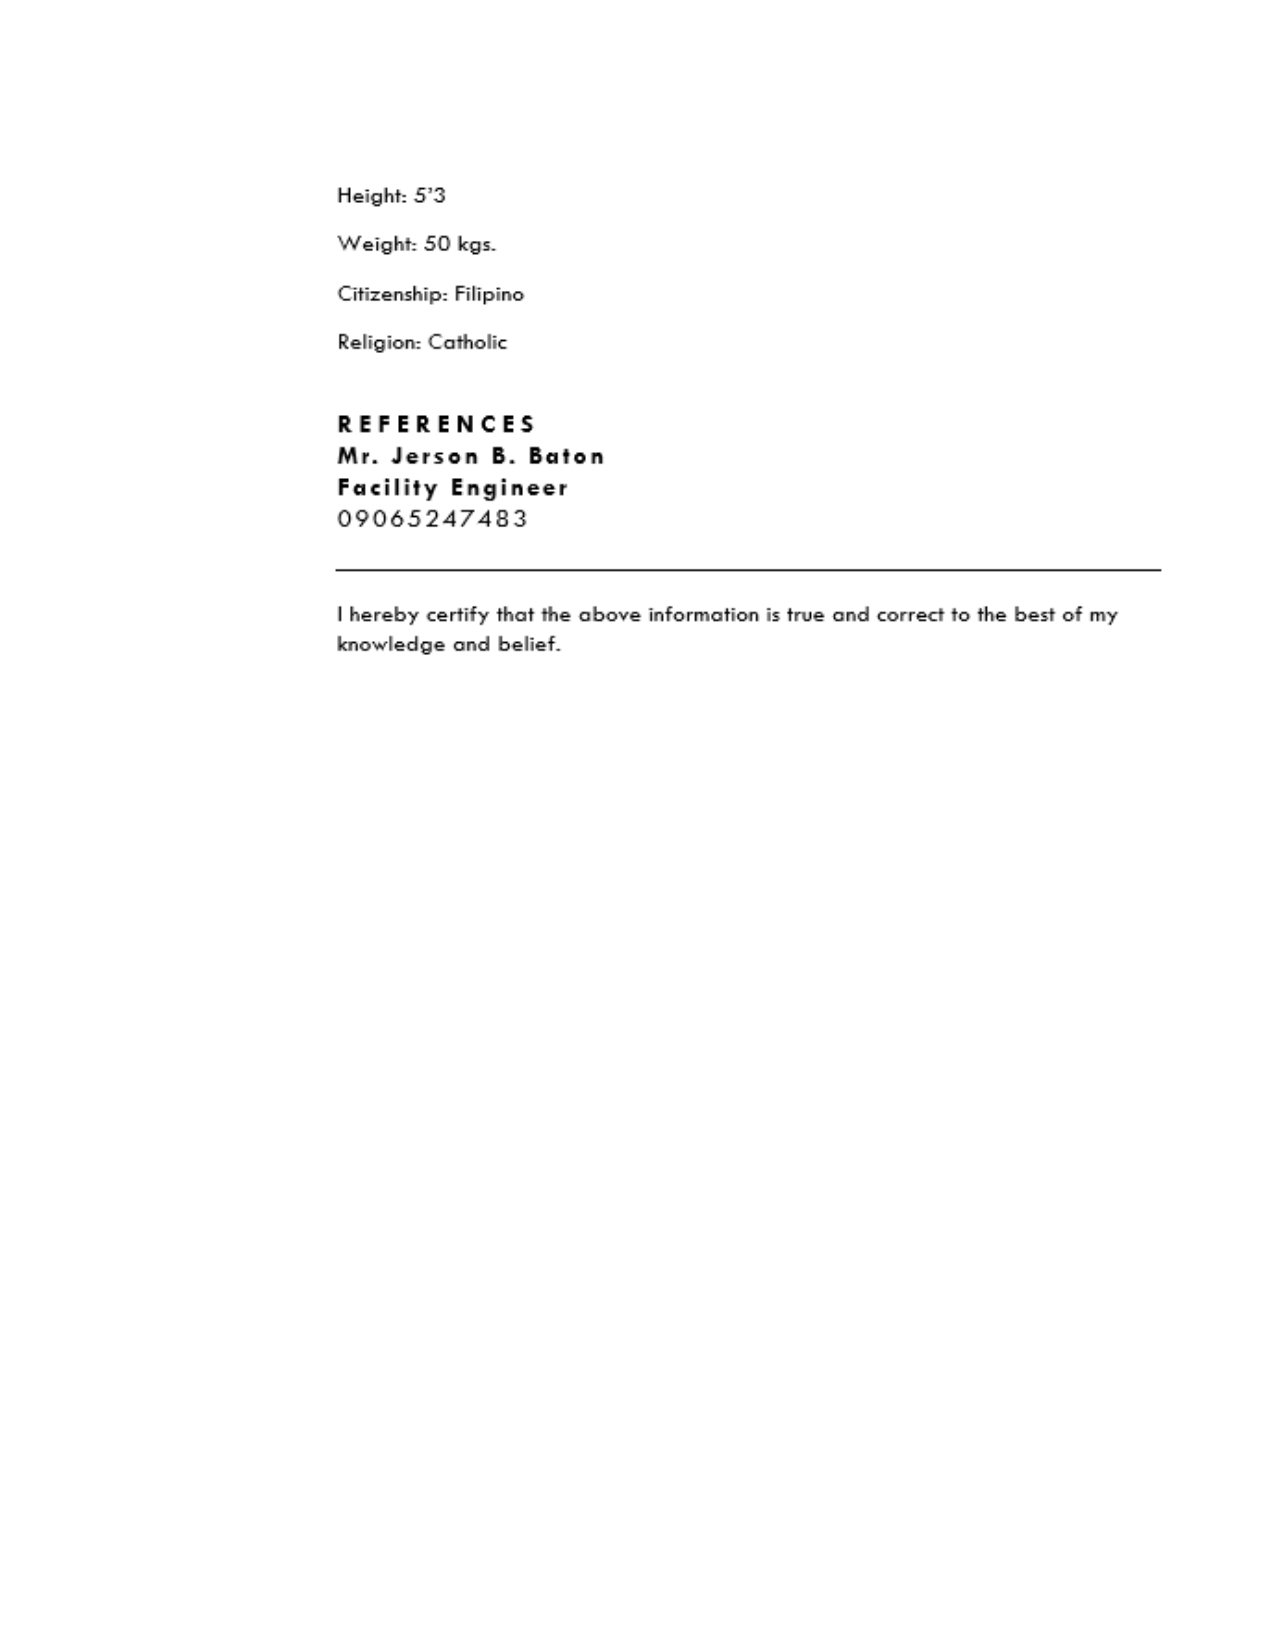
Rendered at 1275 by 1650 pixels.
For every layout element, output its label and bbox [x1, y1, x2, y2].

picture [0, 114, 1271, 742]
